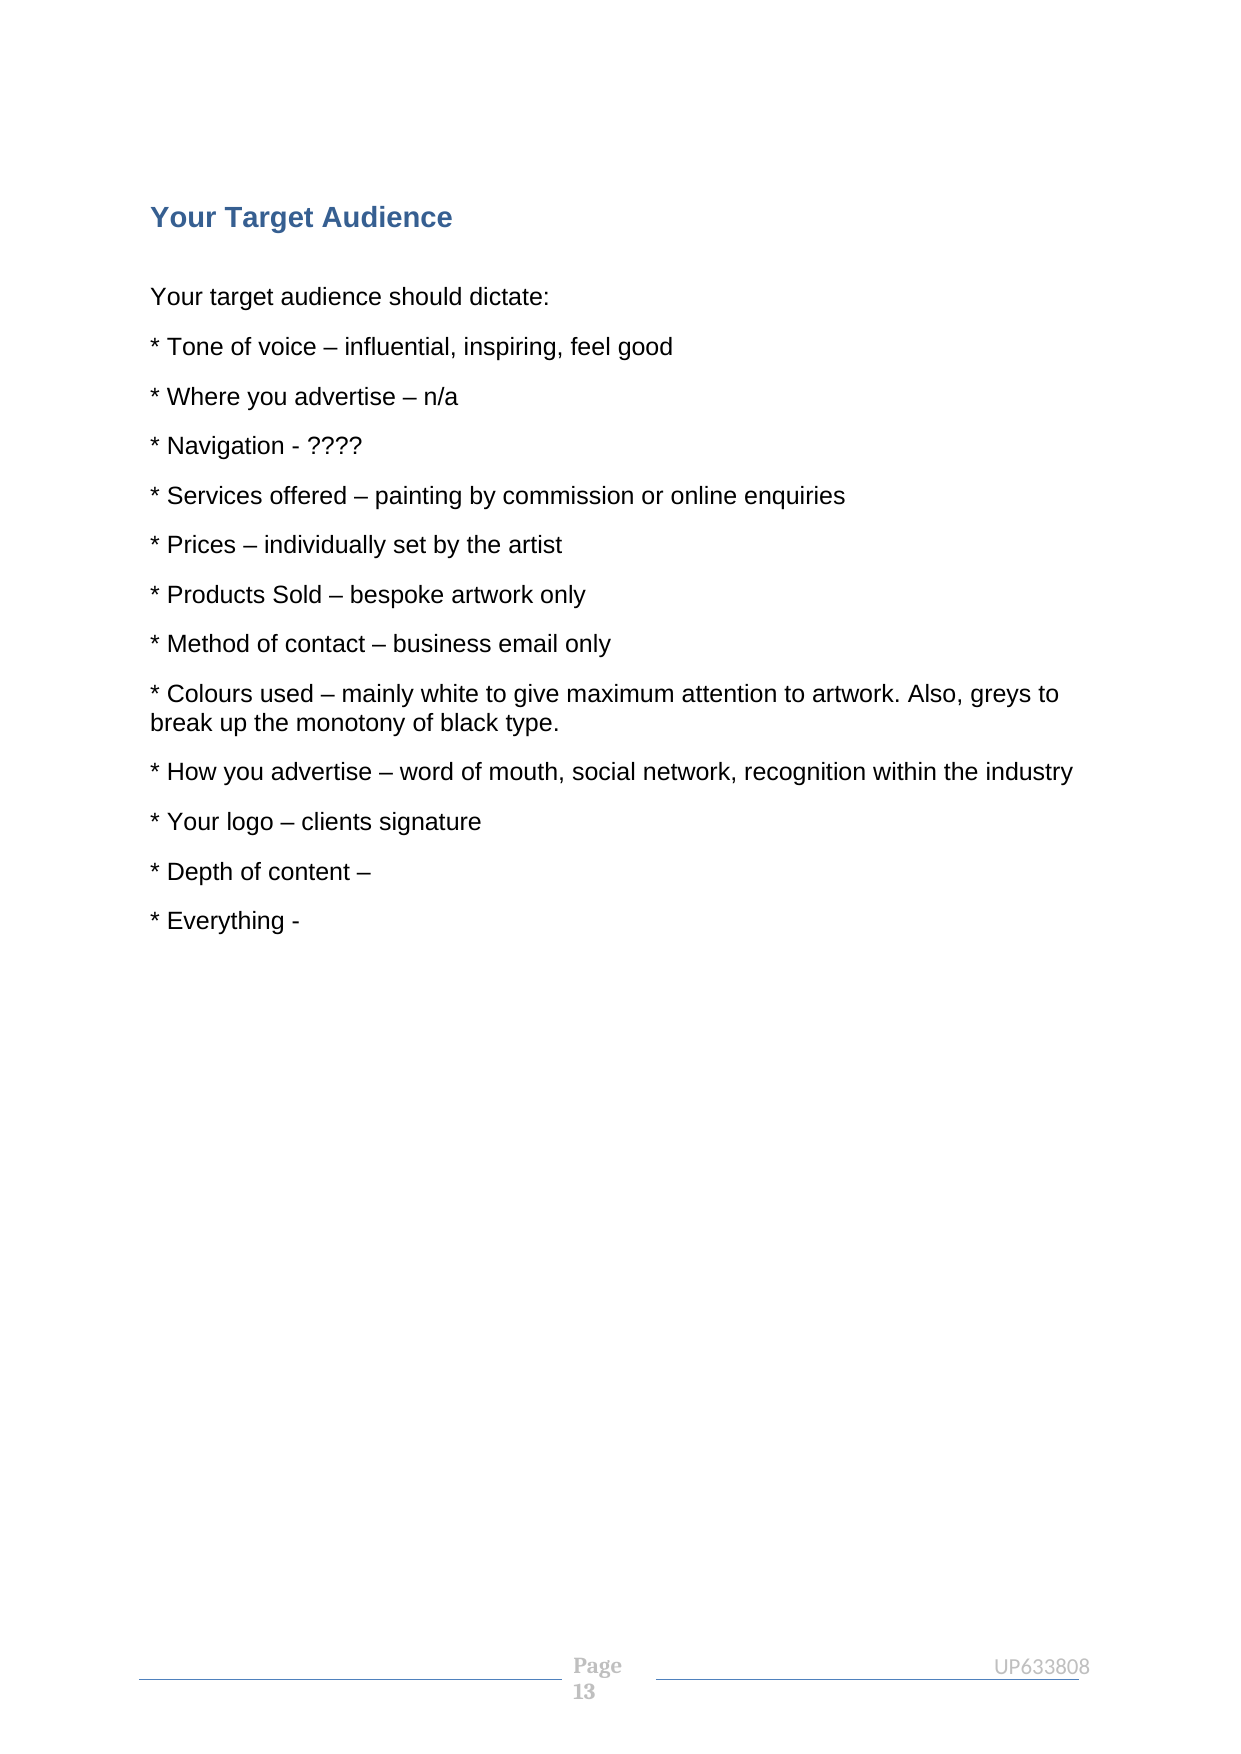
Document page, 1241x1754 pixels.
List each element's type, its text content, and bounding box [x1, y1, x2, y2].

text Your target audience should dictate: [150, 282, 1090, 311]
text * How you advertise – word of mouth, social network, recognition within the industry [150, 757, 1090, 786]
text * Your logo – clients signature [150, 807, 1090, 836]
text * Products Sold – bespoke artwork only [150, 580, 1090, 609]
text * Depth of content – [150, 857, 1090, 885]
text * Method of contact – business email only [150, 629, 1090, 658]
text * Colours used – mainly white to give maximum attention to artwork. Also, greys to break up the monotony of black type. [150, 679, 1090, 737]
text * Navigation - ???? [150, 431, 1090, 460]
subtitle Your Target Audience [150, 200, 1090, 233]
text * Where you advertise – n/a [150, 382, 1090, 410]
text * Prices – individually set by the artist [150, 530, 1090, 559]
text * Tone of voice – influential, inspiring, feel good [150, 332, 1090, 361]
text * Services offered – painting by commission or online enquiries [150, 481, 1090, 509]
text * Everything - [150, 906, 1090, 935]
